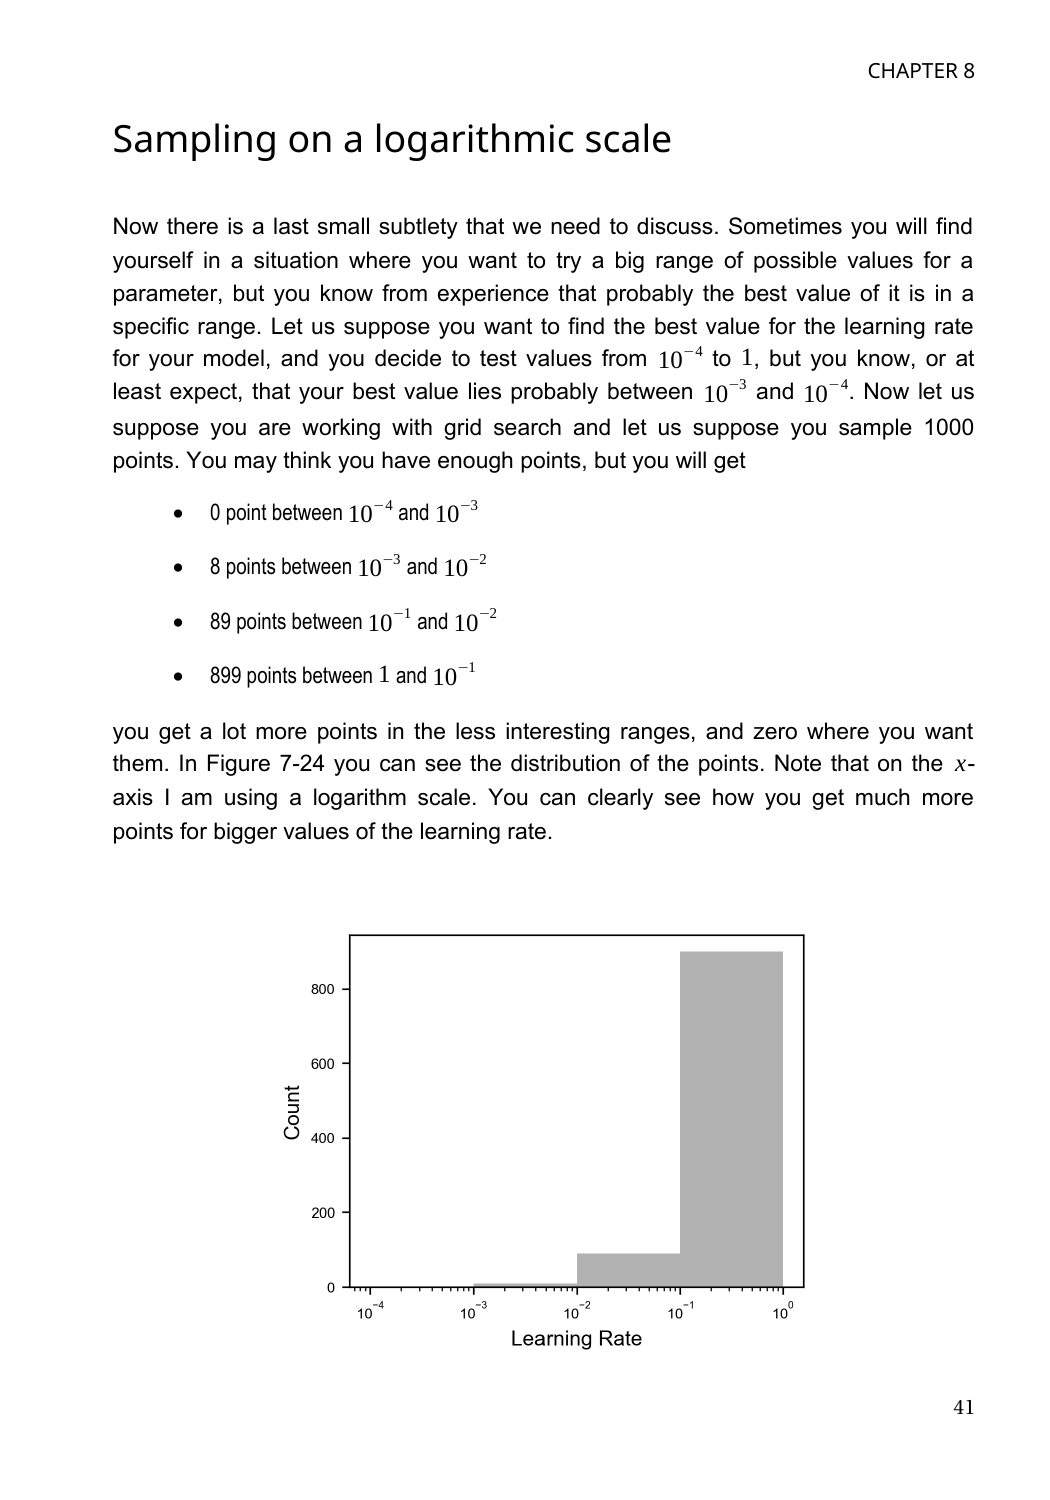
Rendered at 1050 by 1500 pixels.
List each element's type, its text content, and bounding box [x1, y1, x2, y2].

text 8 points between and [173, 548, 885, 582]
text 0 point between and [173, 494, 885, 527]
text 89 points between and [173, 602, 885, 636]
picture [268, 919, 820, 1364]
text 899 points between and [173, 657, 885, 690]
subtitle Sampling on a logarithmic scale [112, 112, 975, 163]
text you get a lot more points in the less interesting ranges, and zero where you want them. In Figure 7-24 you can see the distribution of the points. Note that on the -axis I am using a logarithm scale. You can clearly see how you get much more points for bigger values of the learning rate. [112, 711, 975, 844]
text Now there is a last small subtlety that we need to discuss. Sometimes you will find yourself in a situation where you want to try a big range of possible values for a parameter, but you know from experience that probably the best value of it is in a specific range. Let us suppose you want to find the best value for the learning rate for your model, and you decide to test values from to , but you know, or at least expect, that your best value lies probably between and . Now let us suppose you are working with grid search and let us suppose you sample 1000 points. You may think you have enough points, but you will get [112, 207, 975, 473]
